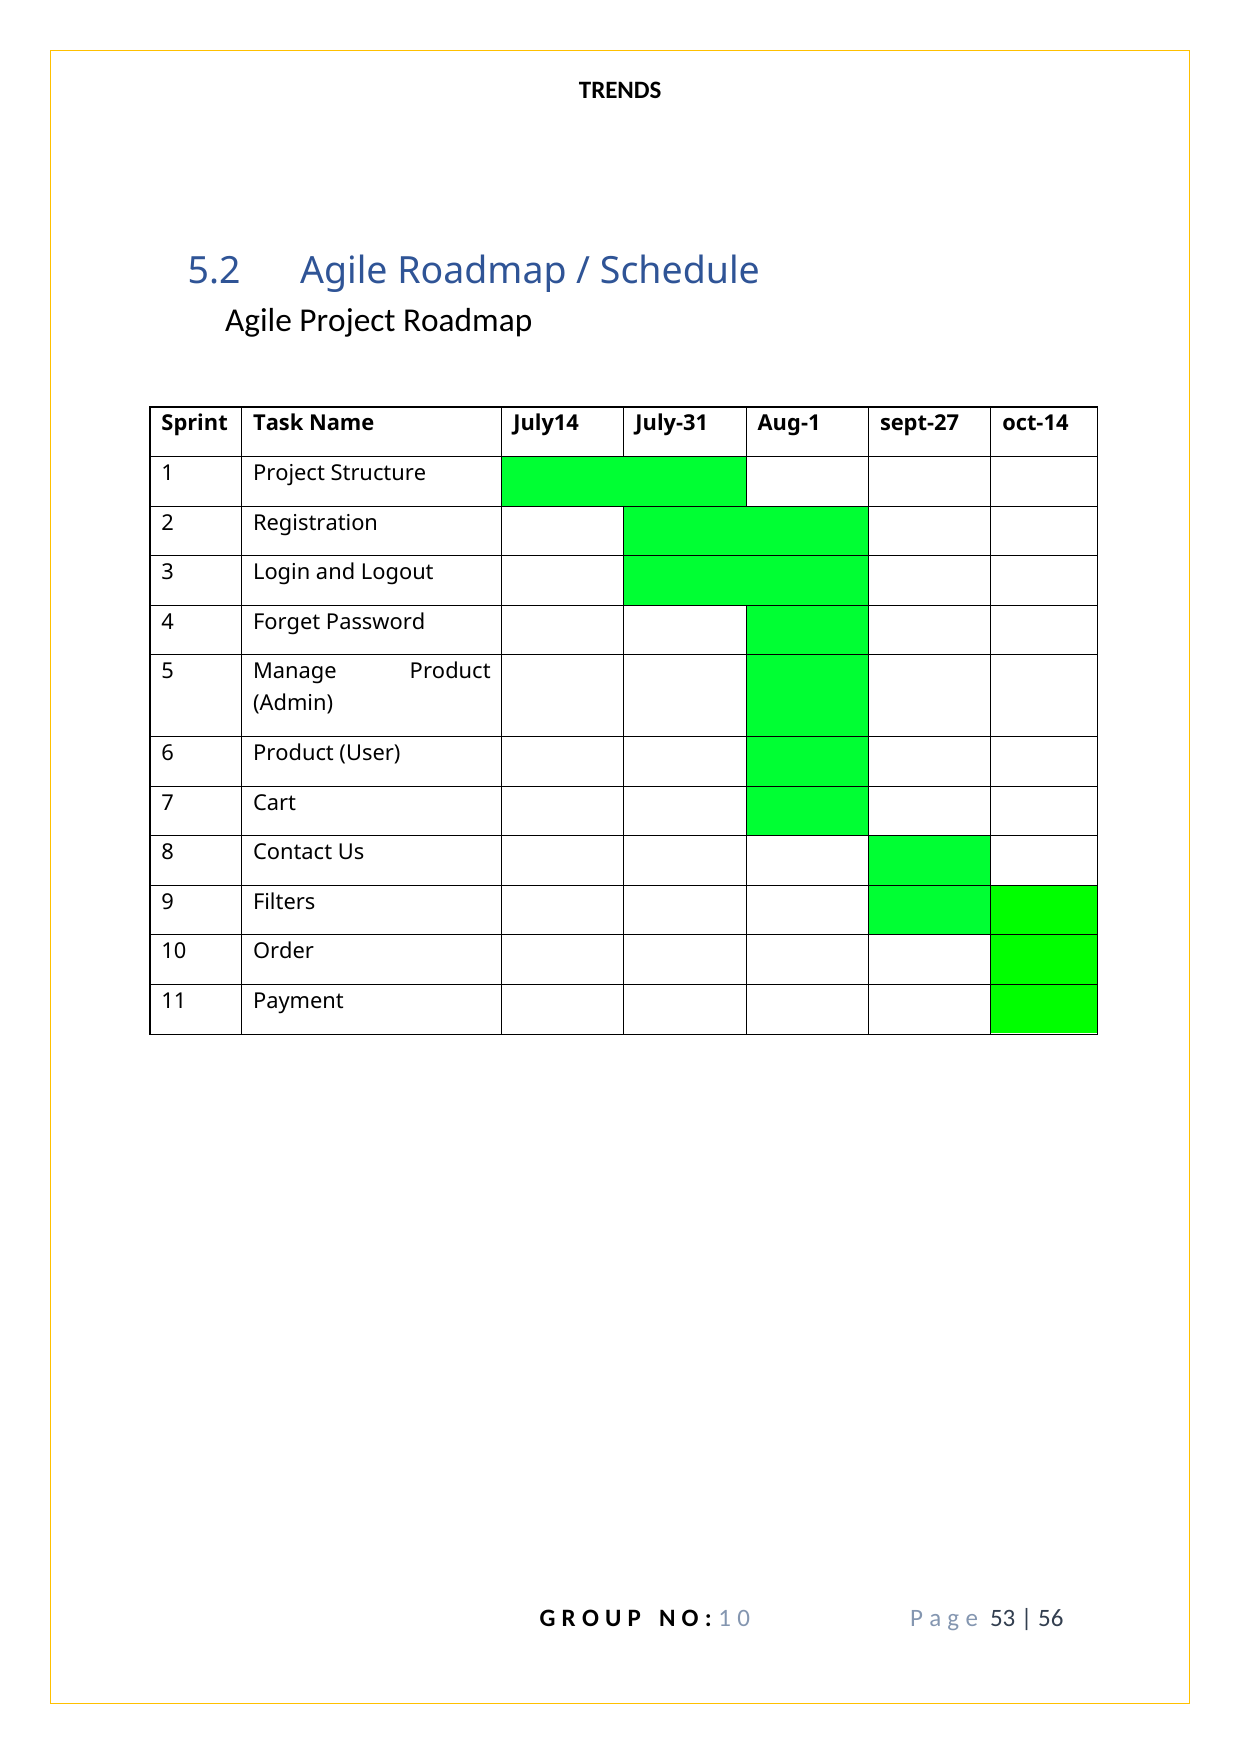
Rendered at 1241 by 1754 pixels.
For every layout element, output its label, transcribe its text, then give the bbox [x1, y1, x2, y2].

table_cell [502, 737, 623, 786]
table_cell [502, 457, 746, 506]
table_cell [624, 985, 746, 1033]
table_cell [502, 985, 623, 1033]
table_cell [991, 836, 1097, 885]
table_cell Order [242, 935, 501, 984]
table_cell [624, 836, 746, 885]
table_cell [624, 655, 746, 736]
table_cell [869, 886, 990, 934]
table_header July14 [502, 408, 623, 456]
text Agile Project Roadmap [150, 299, 1090, 339]
table_cell [624, 787, 746, 835]
table_cell [624, 886, 746, 934]
table_cell [869, 556, 990, 605]
table_cell [991, 737, 1097, 786]
table_cell 7 [151, 787, 241, 835]
table_cell [502, 935, 623, 984]
table_cell [747, 737, 868, 786]
table_cell 2 [151, 507, 241, 555]
table_cell Registration [242, 507, 501, 555]
table_cell [502, 787, 623, 835]
table_cell [502, 606, 623, 654]
table_header Sprint [151, 408, 241, 456]
table_header sept-27 [869, 408, 990, 456]
table_cell Manage Product (Admin) [242, 655, 501, 736]
table_cell 6 [151, 737, 241, 786]
table_cell [869, 787, 990, 835]
table_cell [747, 606, 868, 654]
table_cell [991, 886, 1097, 934]
table_cell Product (User) [242, 737, 501, 786]
table_cell [747, 886, 868, 934]
table_cell [624, 737, 746, 786]
table_cell [624, 556, 868, 605]
table_cell [869, 655, 990, 736]
table_cell Payment [242, 985, 501, 1033]
table_cell [991, 985, 1097, 1033]
table_cell 5 [151, 655, 241, 736]
table_cell 11 [151, 985, 241, 1033]
table_cell 4 [151, 606, 241, 654]
subtitle Agile Roadmap / Schedule [187, 244, 1090, 295]
table_cell [991, 655, 1097, 736]
table_cell [502, 556, 623, 605]
table_cell [747, 935, 868, 984]
table_cell [869, 836, 990, 885]
table_cell [869, 737, 990, 786]
table_cell 3 [151, 556, 241, 605]
table_cell [747, 787, 868, 835]
table_cell [869, 935, 990, 984]
table_cell Contact Us [242, 836, 501, 885]
table_cell [991, 507, 1097, 555]
table_cell [747, 457, 868, 506]
table_cell [869, 507, 990, 555]
table_cell [502, 886, 623, 934]
table_header Aug-1 [747, 408, 868, 456]
table_cell 8 [151, 836, 241, 885]
table_cell [869, 985, 990, 1033]
table_cell [502, 836, 623, 885]
table_cell [747, 985, 868, 1033]
table_header Task Name [242, 408, 501, 456]
table_header July-31 [624, 408, 746, 456]
table_cell Cart [242, 787, 501, 835]
table_cell Project Structure [242, 457, 501, 506]
table_cell [869, 606, 990, 654]
table_cell [991, 606, 1097, 654]
table_cell 9 [151, 886, 241, 934]
table_cell Forget Password [242, 606, 501, 654]
table_cell [624, 935, 746, 984]
table_header oct-14 [991, 408, 1097, 456]
table_cell [869, 457, 990, 506]
table_cell [624, 606, 746, 654]
table_cell 1 [151, 457, 241, 506]
table_cell Filters [242, 886, 501, 934]
table_cell Login and Logout [242, 556, 501, 605]
table_cell [502, 507, 623, 555]
table_cell 10 [151, 935, 241, 984]
table_cell [991, 457, 1097, 506]
table_cell [991, 787, 1097, 835]
table_cell [624, 507, 868, 555]
table_cell [502, 655, 623, 736]
table_cell [747, 836, 868, 885]
table_cell [991, 935, 1097, 984]
table_cell [991, 556, 1097, 605]
table_cell [747, 655, 868, 736]
